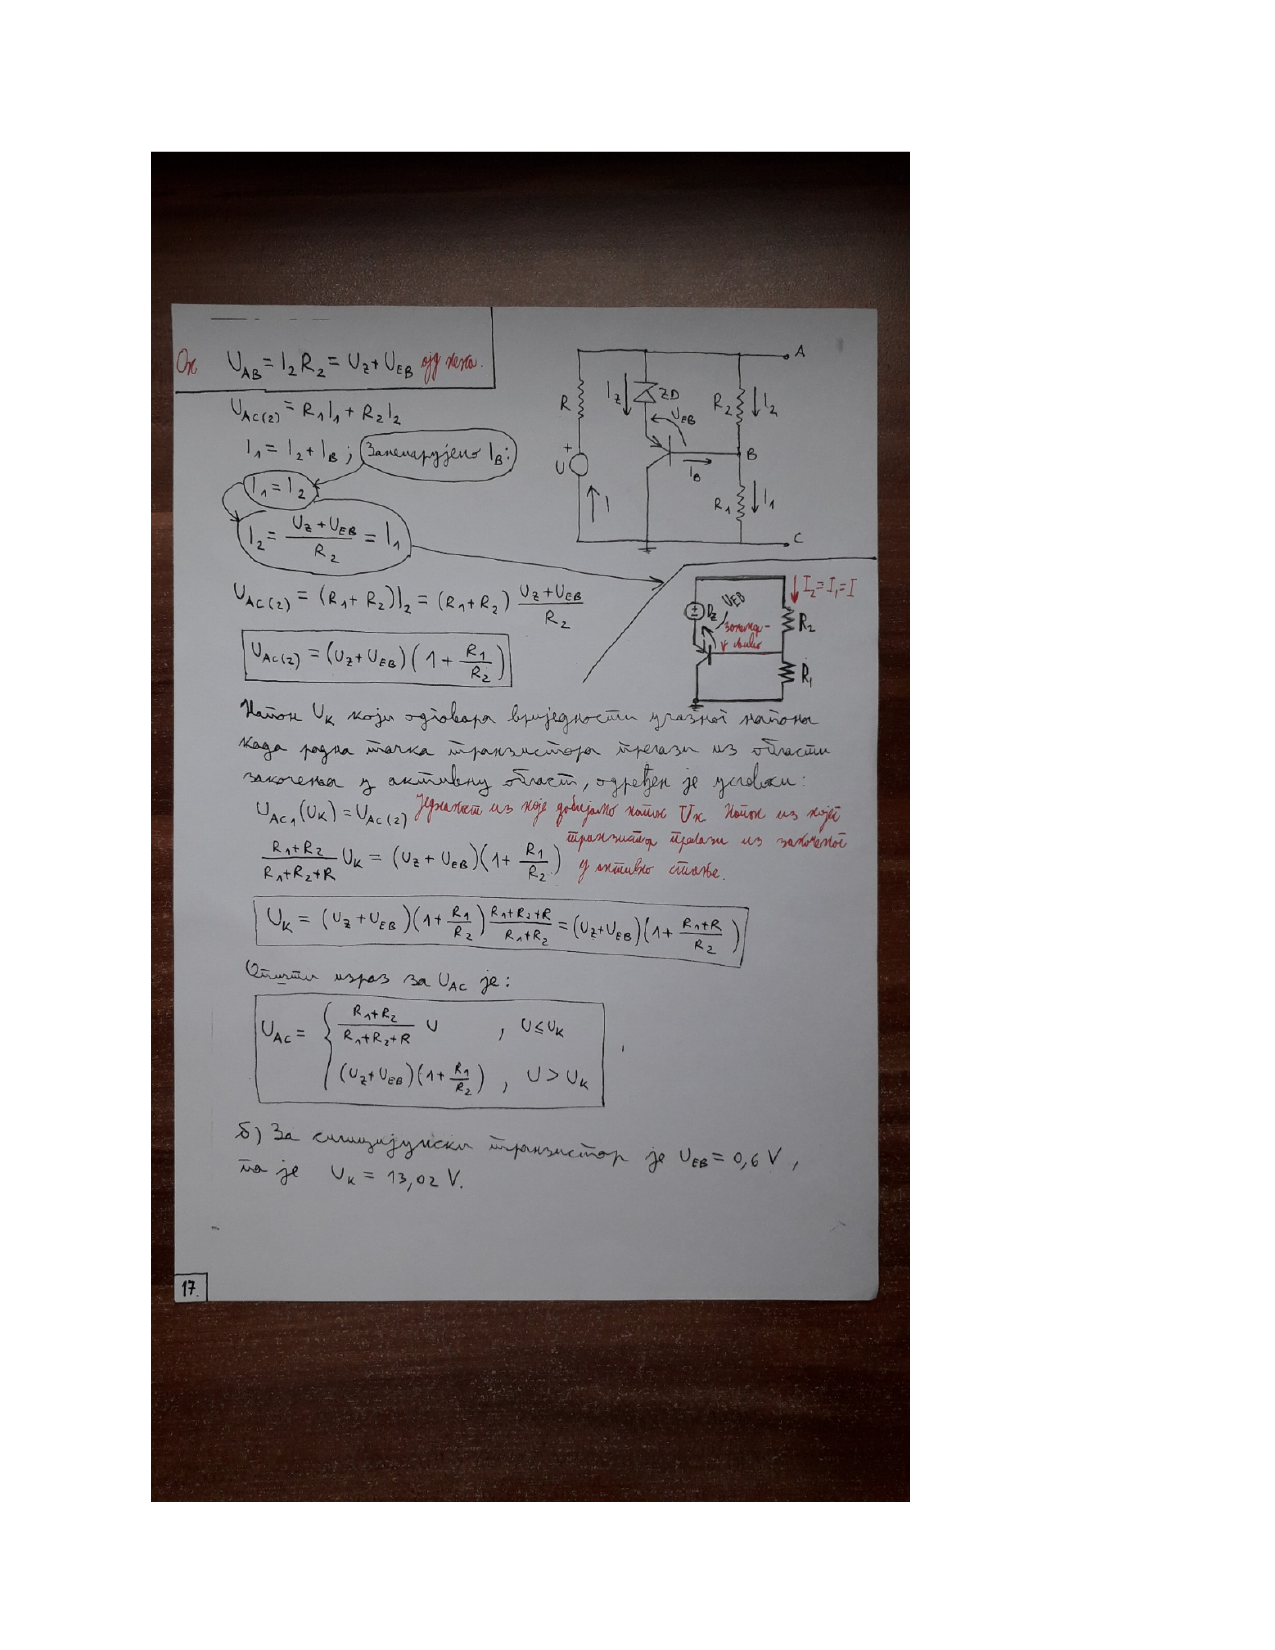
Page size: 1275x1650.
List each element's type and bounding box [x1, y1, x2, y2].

picture [151, 153, 910, 1502]
